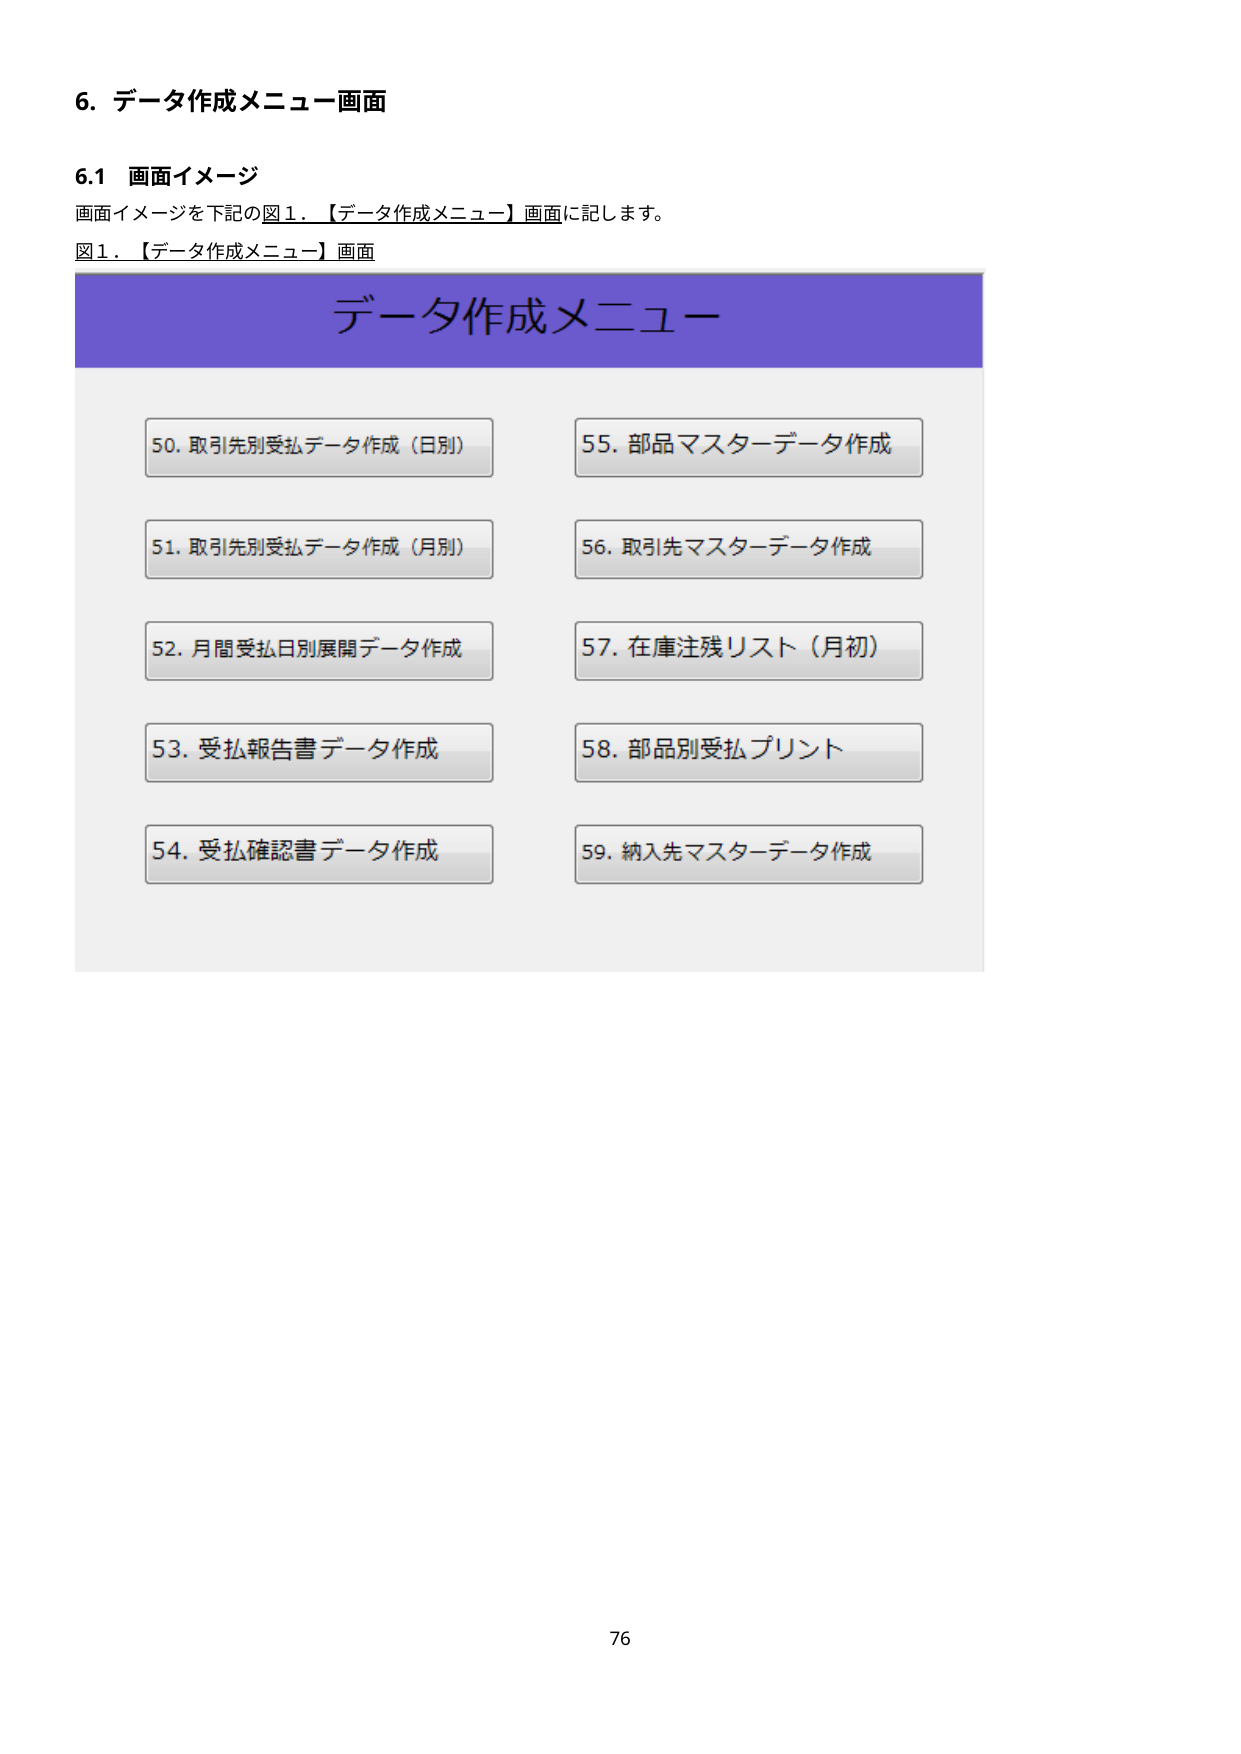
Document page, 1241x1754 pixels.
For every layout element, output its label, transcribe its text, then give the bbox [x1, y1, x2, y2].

picture [75, 268, 986, 972]
text 図１．【データ作成メニュー】画面 [75, 231, 1165, 269]
subtitle データ作成メニュー画面 [75, 81, 1165, 119]
text 画面イメージを下記の図１．【データ作成メニュー】画面に記します。 [75, 194, 1165, 231]
subtitle 6.1 画面イメージ [75, 156, 1165, 194]
